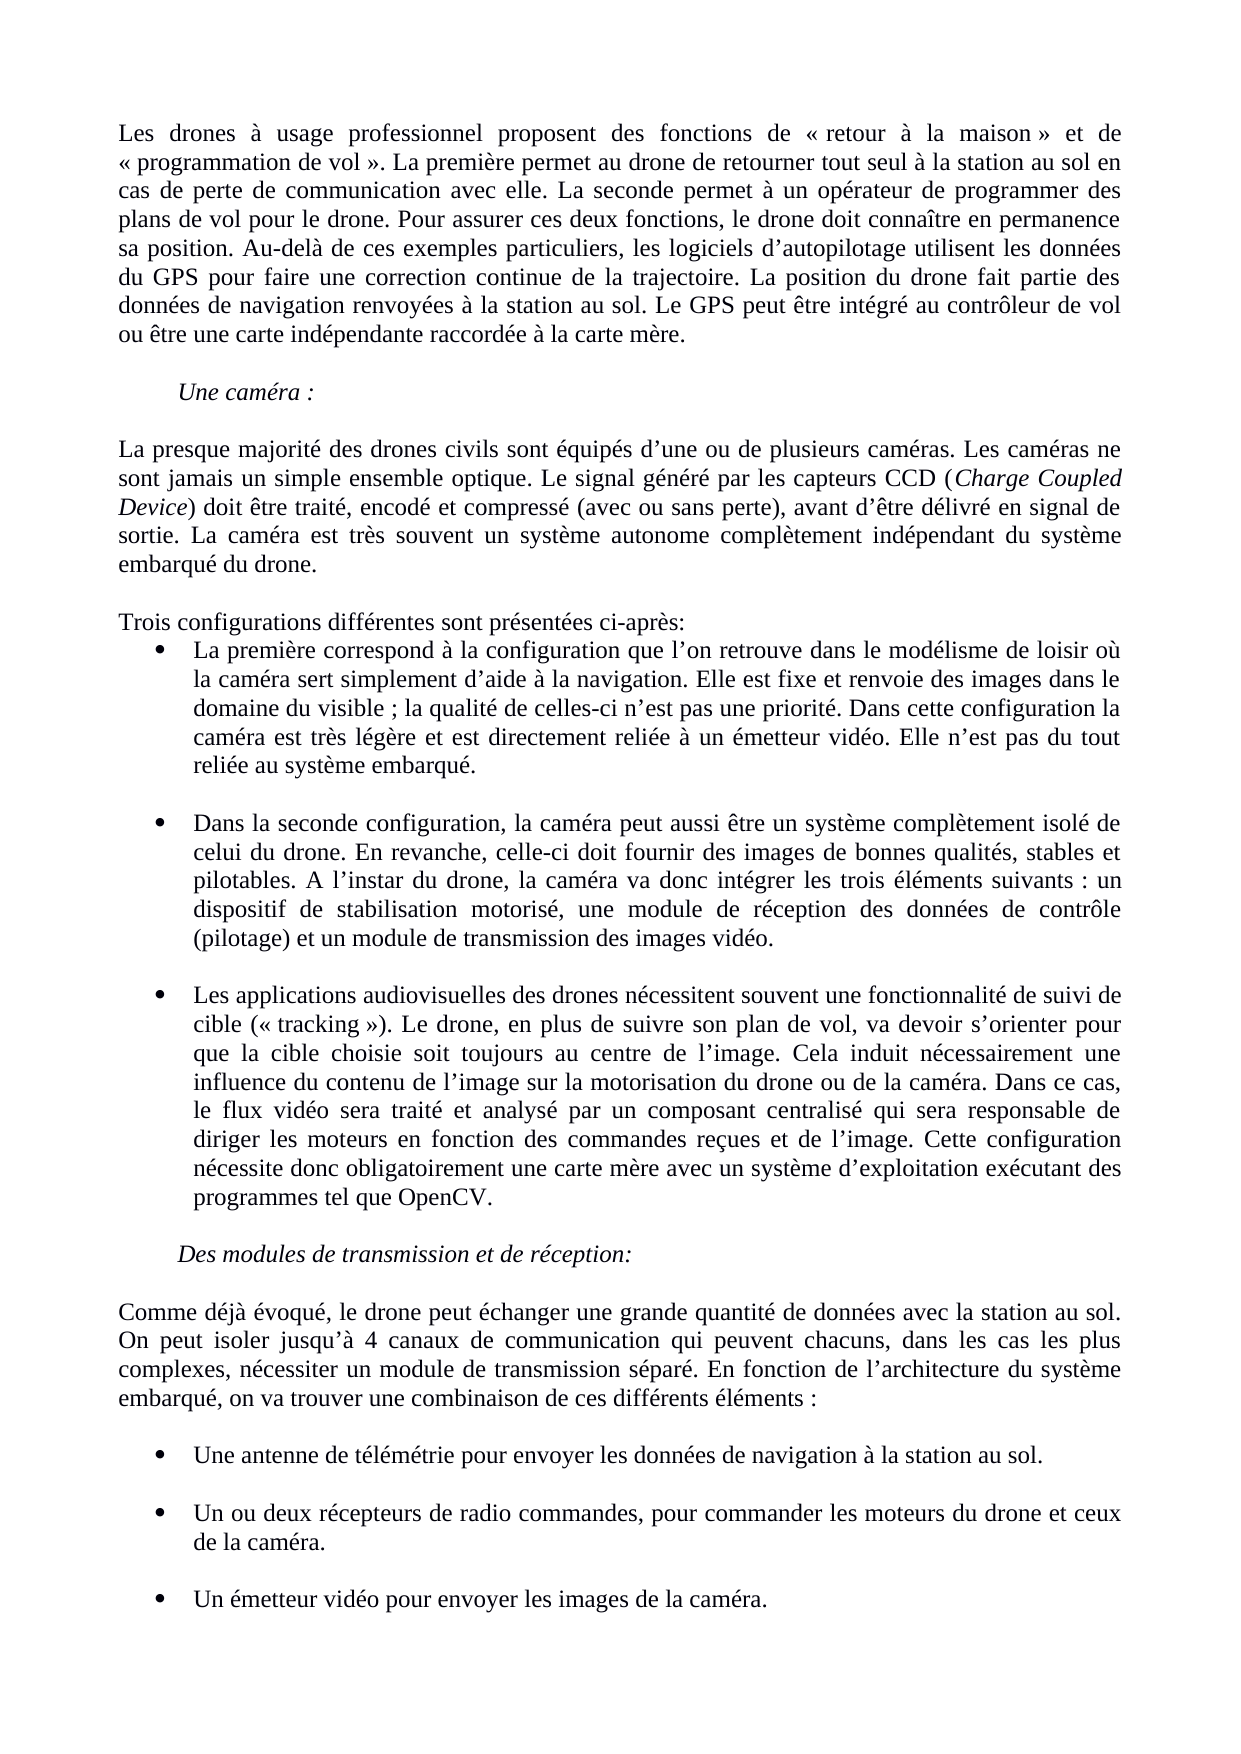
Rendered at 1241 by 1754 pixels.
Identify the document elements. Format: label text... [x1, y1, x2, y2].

subtitle Des modules de transmission et de réception: [177, 1239, 1122, 1268]
list Dans la seconde configuration, la caméra peut aussi être un système complètement isolé de celui du drone. En revanche, celle-ci doit fournir des images de bonnes qualités, stables et pilotables. A l’instar du drone, la caméra va donc intégrer les trois éléments suivants : un dispositif de stabilisation motorisé, une module de réception des données de contrôle (pilotage) et un module de transmission des images vidéo. [156, 808, 1122, 952]
text Trois configurations différentes sont présentées ci-après: [118, 607, 1122, 636]
list La première correspond à la configuration que l’on retrouve dans le modélisme de loisir où la caméra sert simplement d’aide à la navigation. Elle est fixe et renvoie des images dans le domaine du visible ; la qualité de celles-ci n’est pas une priorité. Dans cette configuration la caméra est très légère et est directement reliée à un émetteur vidéo. Elle n’est pas du tout reliée au système embarqué. [156, 636, 1122, 779]
list Un émetteur vidéo pour envoyer les images de la caméra. [156, 1584, 1122, 1613]
list Les applications audiovisuelles des drones nécessitent souvent une fonctionnalité de suivi de cible (« tracking »). Le drone, en plus de suivre son plan de vol, va devoir s’orienter pour que la cible choisie soit toujours au centre de l’image. Cela induit nécessairement une influence du contenu de l’image sur la motorisation du drone ou de la caméra. Dans ce cas, le flux vidéo sera traité et analysé par un composant centralisé qui sera responsable de diriger les moteurs en fonction des commandes reçues et de l’image. Cette configuration nécessite donc obligatoirement une carte mère avec un système d’exploitation exécutant des programmes tel que OpenCV. [156, 981, 1122, 1211]
text Les drones à usage professionnel proposent des fonctions de « retour à la maison » et de « programmation de vol ». La première permet au drone de retourner tout seul à la station au sol en cas de perte de communication avec elle. La seconde permet à un opérateur de programmer des plans de vol pour le drone. Pour assurer ces deux fonctions, le drone doit connaître en permanence sa position. Au-delà de ces exemples particuliers, les logiciels d’autopilotage utilisent les données du GPS pour faire une correction continue de la trajectoire. La position du drone fait partie des données de navigation renvoyées à la station au sol. Le GPS peut être intégré au contrôleur de vol ou être une carte indépendante raccordée à la carte mère. [118, 118, 1122, 348]
list Une antenne de télémétrie pour envoyer les données de navigation à la station au sol. [156, 1441, 1122, 1469]
text La presque majorité des drones civils sont équipés d’une ou de plusieurs caméras. Les caméras ne sont jamais un simple ensemble optique. Le signal généré par les capteurs CCD (Charge Coupled Device) doit être traité, encodé et compressé (avec ou sans perte), avant d’être délivré en signal de sortie. La caméra est très souvent un système autonome complètement indépendant du système embarqué du drone. [118, 434, 1122, 578]
text Comme déjà évoqué, le drone peut échanger une grande quantité de données avec la station au sol. On peut isoler jusqu’à 4 canaux de communication qui peuvent chacuns, dans les cas les plus complexes, nécessiter un module de transmission séparé. En fonction de l’architecture du système embarqué, on va trouver une combinaison de ces différents éléments : [118, 1297, 1122, 1412]
list Un ou deux récepteurs de radio commandes, pour commander les moteurs du drone et ceux de la caméra. [156, 1498, 1122, 1556]
subtitle Une caméra : [177, 377, 1122, 406]
